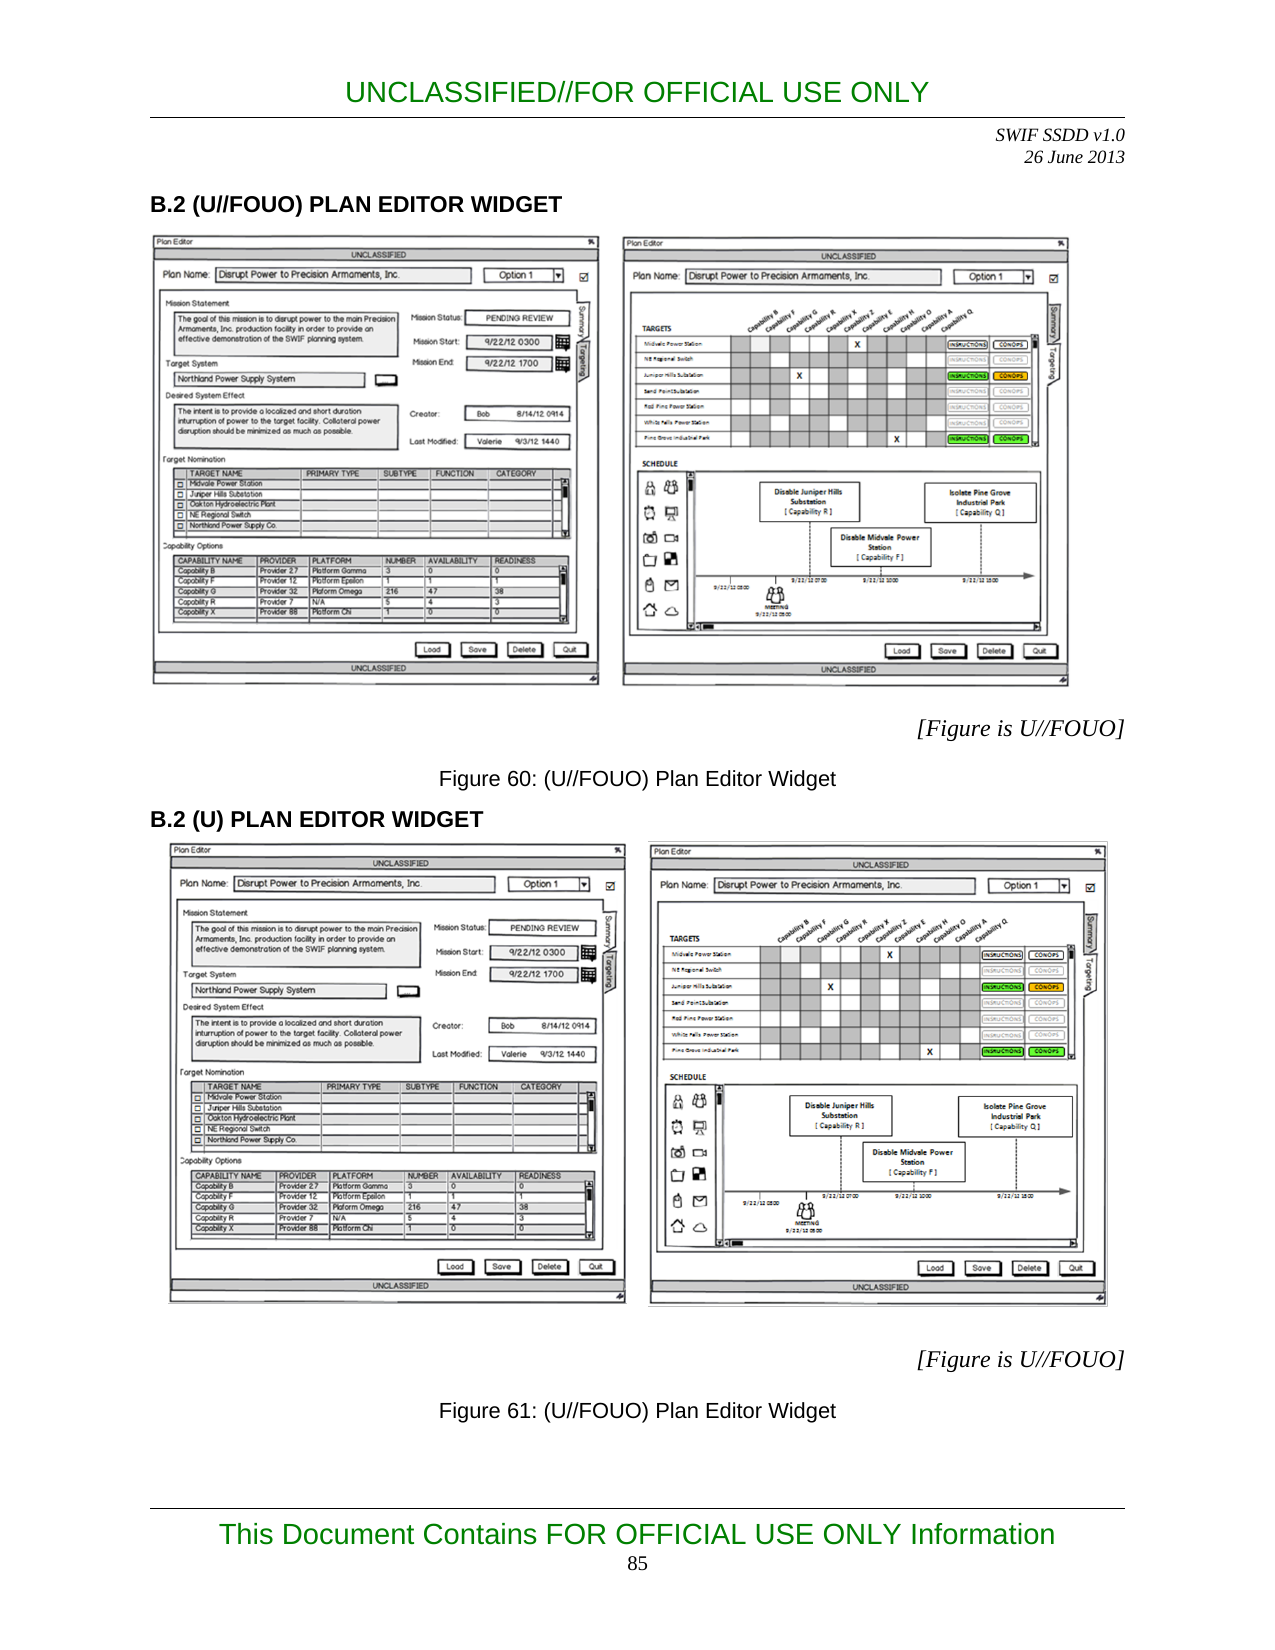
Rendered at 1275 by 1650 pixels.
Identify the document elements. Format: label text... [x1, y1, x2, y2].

text B.2 (U//FOUO) Plan Editor Widget [150, 191, 1125, 218]
text [Figure is U//FOUO] [150, 713, 1125, 741]
text [Figure is U//FOUO] [150, 1345, 1125, 1373]
text B.2 (U) Plan Editor Widget [150, 806, 1125, 832]
picture [167, 840, 1108, 1307]
picture [150, 232, 1071, 689]
